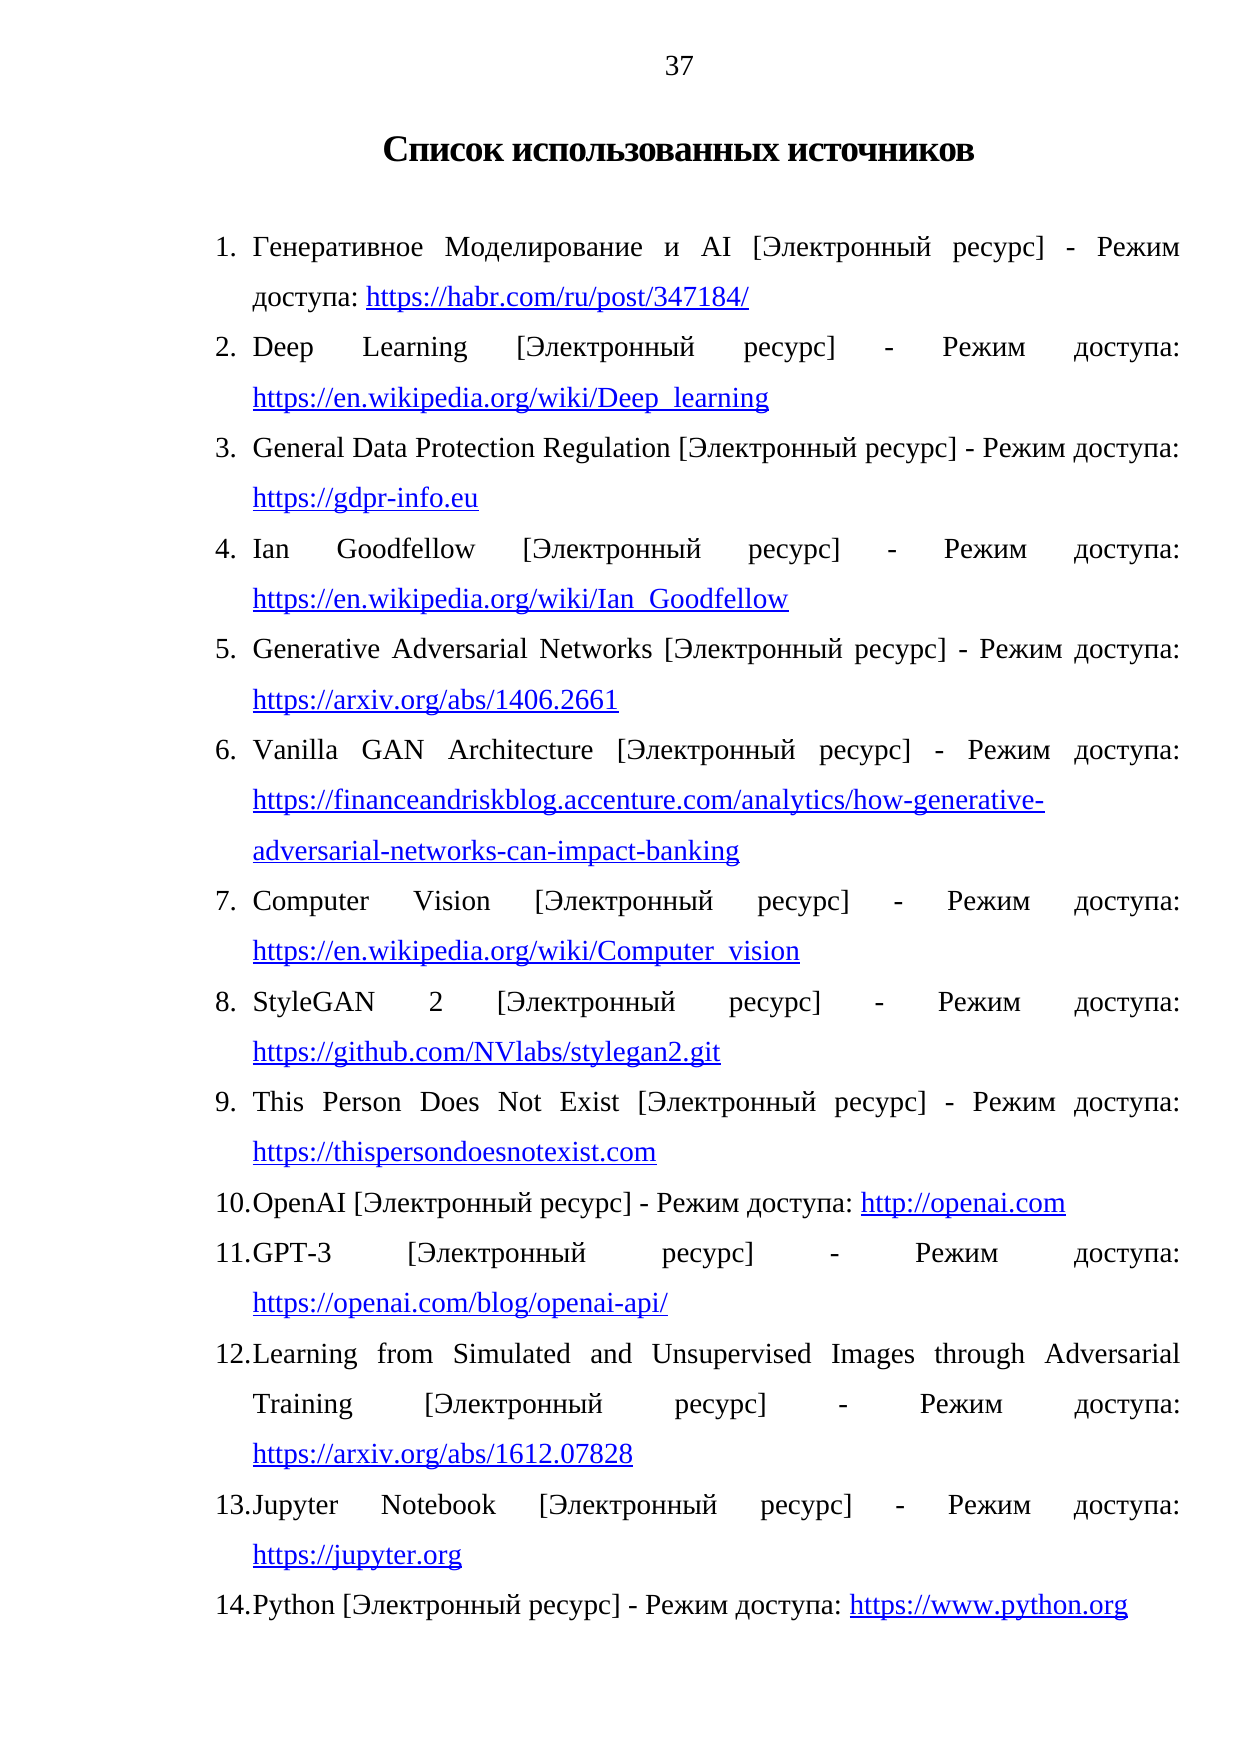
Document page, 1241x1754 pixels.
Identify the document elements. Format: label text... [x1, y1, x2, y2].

list GPT-3 [Электронный ресурс] - Режим доступа: https://openai.com/blog/openai-api/ [215, 1235, 1181, 1319]
list Генеративное Моделирование и AI [Электронный ресурс] - Режим доступа: https://habr.com/ru/post/347184/ [215, 229, 1181, 313]
list StyleGAN 2 [Электронный ресурс] - Режим доступа: https://github.com/NVlabs/stylegan2.git [215, 984, 1181, 1067]
list Vanilla GAN Architecture [Электронный ресурс] - Режим доступа: https://financeandriskblog.accenture.com/analytics/how-generative-adversarial-networks-can-impact-banking [215, 732, 1181, 866]
list Learning from Simulated and Unsupervised Images through Adversarial Training [Электронный ресурс] - Режим доступа: https://arxiv.org/abs/1612.07828 [215, 1336, 1181, 1470]
list OpenAI [Электронный ресурс] - Режим доступа: http://openai.com [215, 1185, 1181, 1218]
list This Person Does Not Exist [Электронный ресурс] - Режим доступа: https://thispersondoesnotexist.com [215, 1084, 1181, 1168]
list General Data Protection Regulation [Электронный ресурс] - Режим доступа: https://gdpr-info.eu [215, 430, 1181, 514]
list Jupyter Notebook [Электронный ресурс] - Режим доступа: https://jupyter.org [215, 1487, 1181, 1571]
list Python [Электронный ресурс] - Режим доступа: https://www.python.org [215, 1587, 1181, 1621]
list Deep Learning [Электронный ресурс] - Режим доступа: https://en.wikipedia.org/wiki/Deep_learning [215, 329, 1181, 413]
list Computer Vision [Электронный ресурс] - Режим доступа: https://en.wikipedia.org/wiki/Computer_vision [215, 883, 1181, 967]
text Список использованных источников [177, 127, 1181, 170]
list Generative Adversarial Networks [Электронный ресурс] - Режим доступа: https://arxiv.org/abs/1406.2661 [215, 631, 1181, 715]
list Ian Goodfellow [Электронный ресурс] - Режим доступа: https://en.wikipedia.org/wiki/Ian_Goodfellow [215, 531, 1181, 615]
